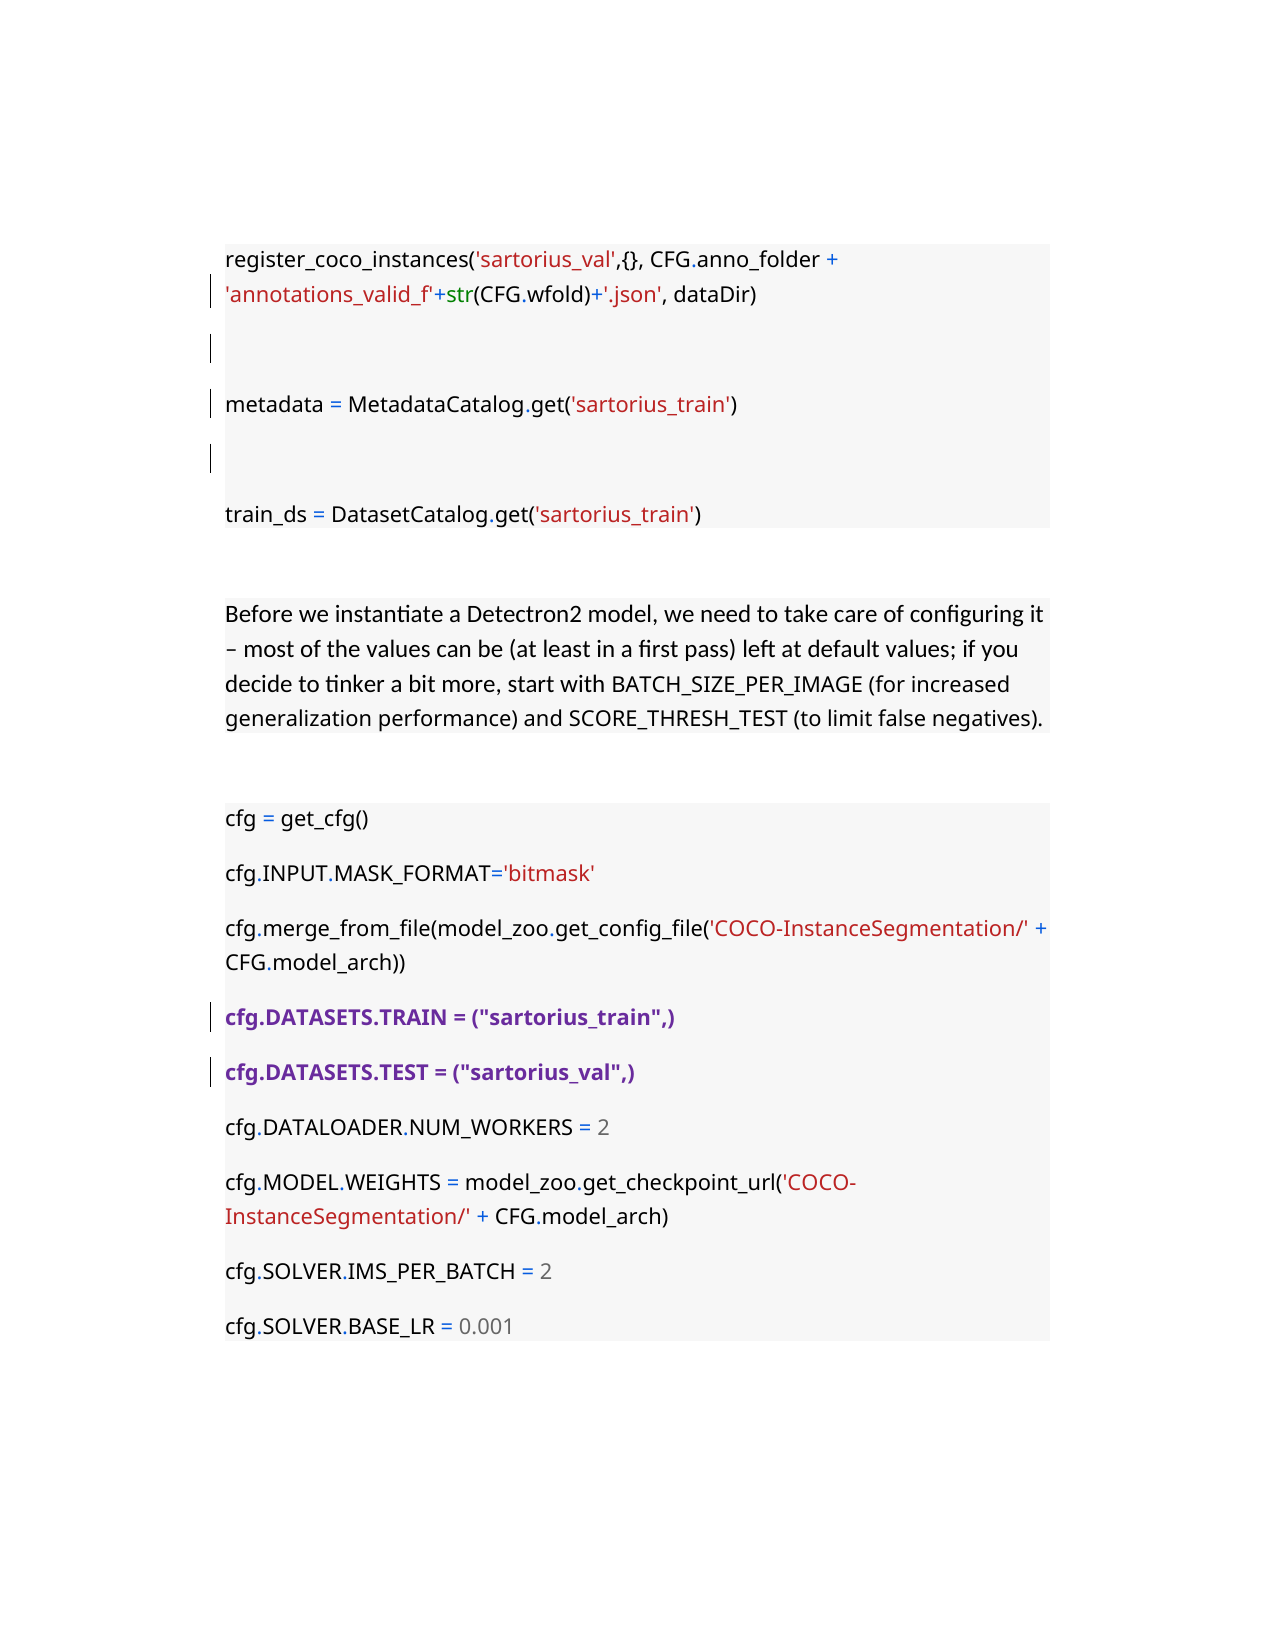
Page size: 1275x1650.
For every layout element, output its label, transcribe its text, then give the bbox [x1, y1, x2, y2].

text train_ds = DatasetCatalog.get('sartorius_train') [225, 499, 1050, 528]
text cfg.MODEL.WEIGHTS = model_zoo.get_checkpoint_url('COCO-InstanceSegmentation/' + CFG.model_arch) [225, 1167, 1050, 1231]
text cfg.DATASETS.TRAIN = ("sartorius_train",) [225, 1002, 1050, 1032]
text cfg.INPUT.MASK_FORMAT='bitmask' [225, 858, 1050, 888]
text cfg.SOLVER.BASE_LR = 0.001 [225, 1311, 1050, 1341]
text metadata = MetadataCatalog.get('sartorius_train') [225, 389, 1050, 418]
text cfg.DATASETS.TEST = ("sartorius_val",) [225, 1057, 1050, 1087]
text cfg.merge_from_file(model_zoo.get_config_file('COCO-InstanceSegmentation/' + CFG.model_arch)) [225, 913, 1050, 977]
text cfg = get_cfg() [225, 803, 1050, 833]
text cfg.DATALOADER.NUM_WORKERS = 2 [225, 1112, 1050, 1142]
text register_coco_instances('sartorius_val',{}, CFG.anno_folder + 'annotations_valid_f'+str(CFG.wfold)+'.json', dataDir) [225, 244, 1050, 308]
text Before we instantiate a Detectron2 model, we need to take care of configuring it – most of the values can be (at least in a first pass) left at default values; if you decide to tinker a bit more, start with BATCH_SIZE_PER_IMAGE (for increased generalization performance) and SCORE_THRESH_TEST (to limit false negatives). [225, 598, 1050, 733]
text cfg.SOLVER.IMS_PER_BATCH = 2 [225, 1256, 1050, 1286]
